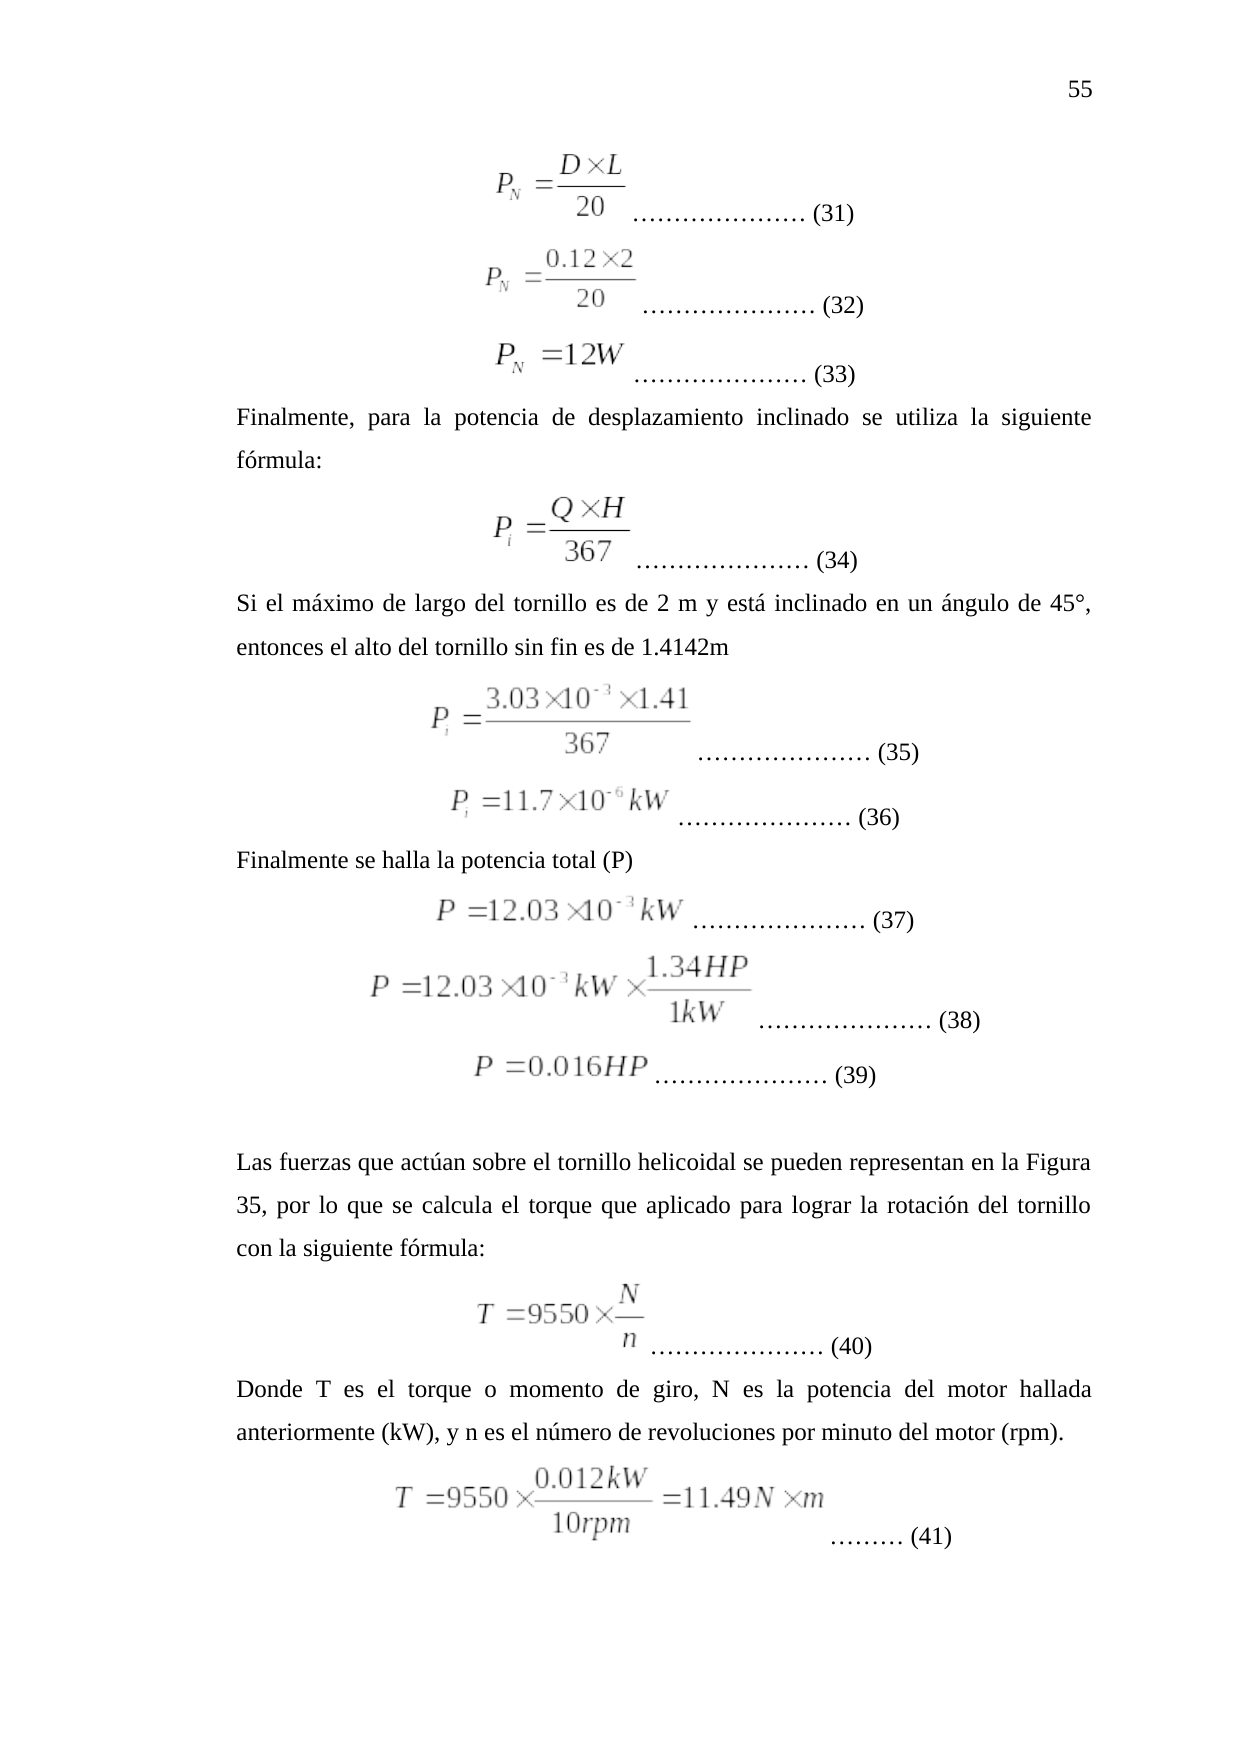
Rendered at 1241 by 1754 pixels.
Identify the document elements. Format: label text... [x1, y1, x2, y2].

text Finalmente se halla la potencia total (P) [236, 845, 1092, 874]
text ………………… (38) [252, 949, 1092, 1033]
text ………………… (37) [252, 888, 1092, 934]
text ………………… (34) [252, 488, 1092, 574]
text ………………… (35) [252, 675, 1092, 765]
text ………………… (36) [252, 780, 1092, 831]
text Donde T es el torque o momento de giro, N es la potencia del motor hallada anteriormente (kW), y n es el número de revoluciones por minuto del motor (rpm). [236, 1374, 1092, 1446]
text ………………… (40) [252, 1276, 1092, 1360]
text ………………… (33) [252, 333, 1092, 387]
text Finalmente, para la potencia de desplazamiento inclinado se utiliza la siguiente fórmula: [236, 402, 1092, 474]
text Si el máximo de largo del tornillo es de 2 m y está inclinado en un ángulo de 45°, entonces el alto del tornillo sin fin es de 1.4142m [236, 588, 1092, 660]
text Las fuerzas que actúan sobre el tornillo helicoidal se pueden representan en la Figura 35, por lo que se calcula el torque que aplicado para lograr la rotación del tornillo con la siguiente fórmula: [236, 1147, 1092, 1262]
text ……… (41) [252, 1460, 1092, 1550]
text ………………… (39) [252, 1048, 1092, 1089]
text ………………… (31) [252, 148, 1092, 227]
text ………………… (32) [252, 241, 1092, 318]
